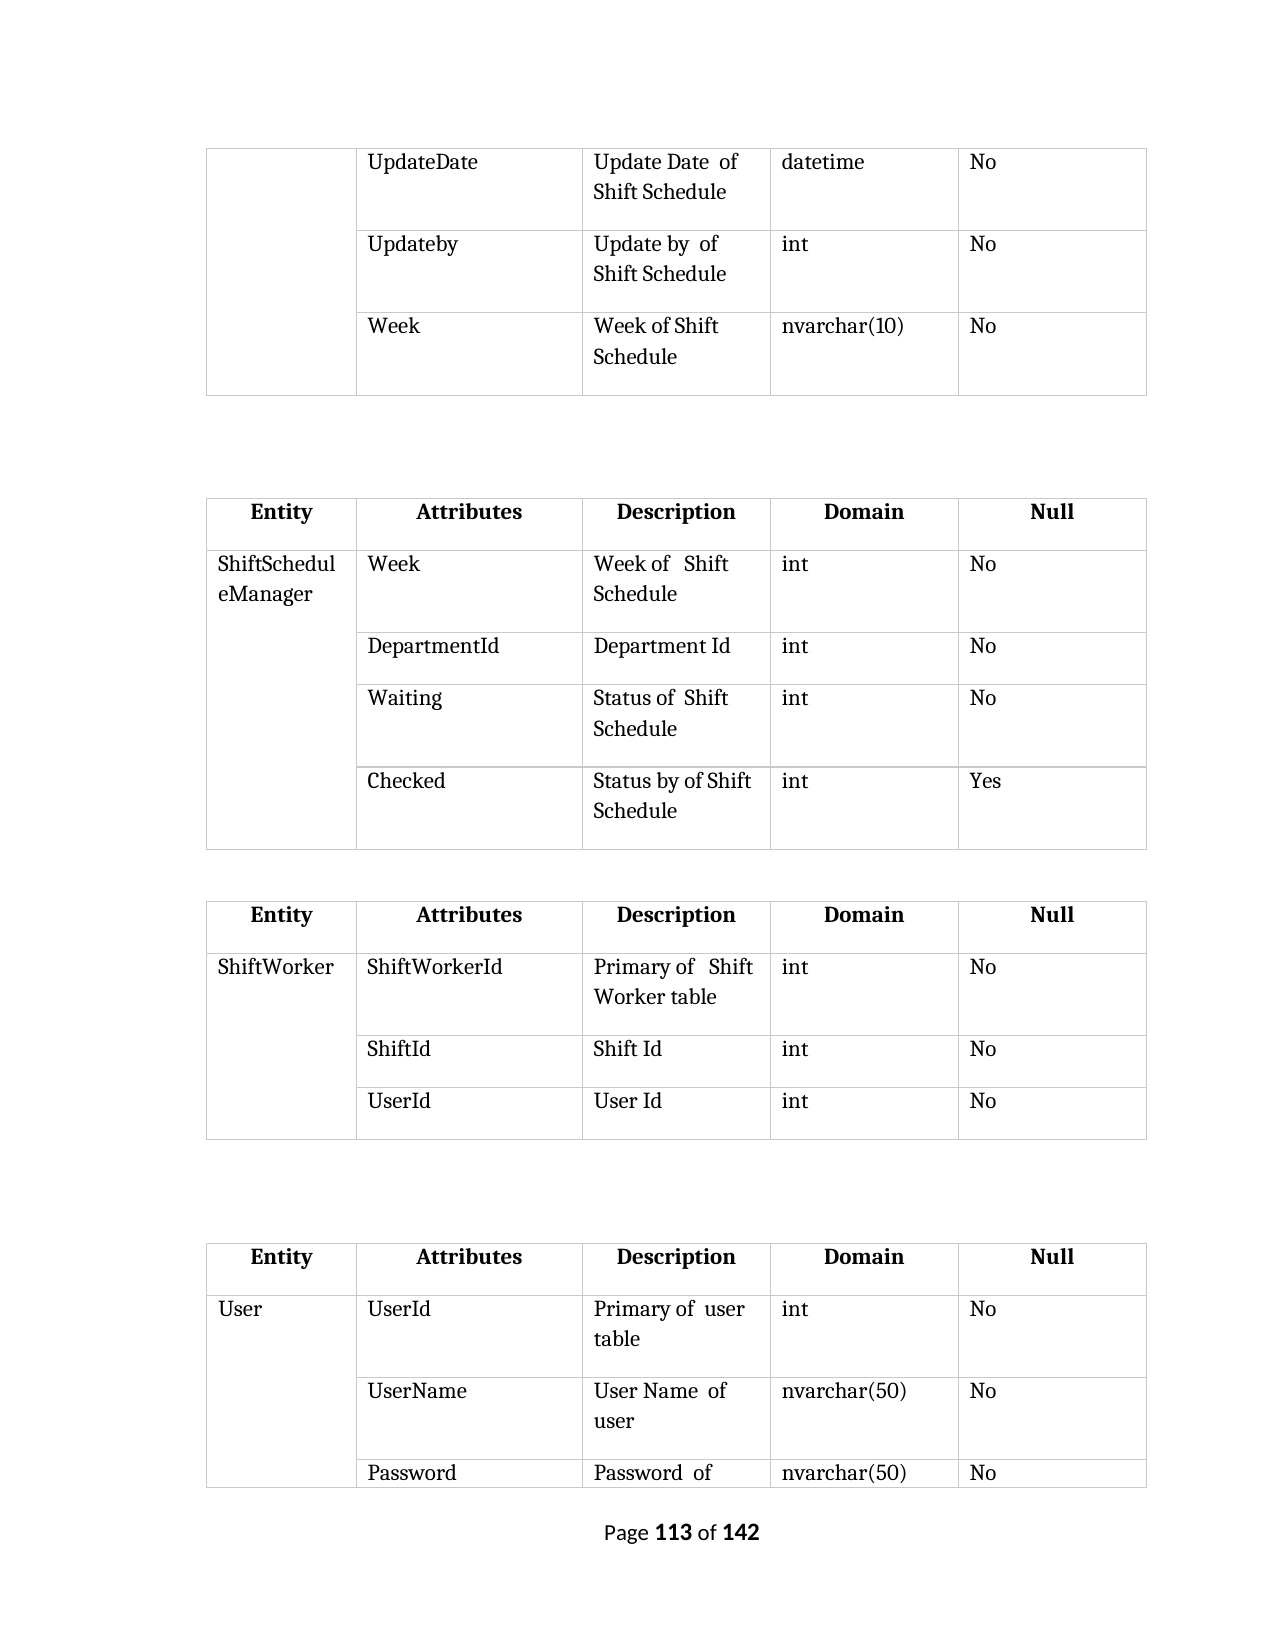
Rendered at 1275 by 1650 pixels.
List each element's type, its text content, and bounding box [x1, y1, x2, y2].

table_cell nvarchar(10) [771, 313, 958, 394]
table_header Null [959, 902, 1146, 953]
table_cell ShiftWorkerId [357, 954, 582, 1035]
table_header Description [583, 902, 770, 953]
table_cell Update by of Shift Schedule [583, 231, 770, 312]
table_cell int [771, 1036, 958, 1087]
table_header Attributes [357, 1244, 582, 1294]
table_header Null [959, 499, 1146, 550]
table_cell int [771, 685, 958, 766]
table_cell Week [357, 313, 582, 394]
table_cell Week [357, 551, 582, 632]
table_cell UserName [357, 1378, 582, 1459]
table_header Description [583, 1244, 770, 1294]
table_header Attributes [357, 499, 582, 550]
table_cell No [959, 551, 1146, 632]
table_header Null [959, 1244, 1146, 1294]
table_cell No [959, 231, 1146, 312]
table_cell Waiting [357, 685, 582, 766]
table_cell int [771, 1088, 958, 1139]
table_cell nvarchar(50) [771, 1460, 958, 1487]
table_cell Shift Id [583, 1036, 770, 1087]
table_header Attributes [357, 902, 582, 953]
table_header Entity [207, 902, 356, 953]
table_cell int [771, 551, 958, 632]
table_cell Week of Shift Schedule [583, 551, 770, 632]
table_cell Password of user [583, 1460, 770, 1487]
table_cell No [959, 954, 1146, 1035]
table_cell ShiftScheduleManager [207, 551, 356, 849]
table_cell User Name of user [583, 1378, 770, 1459]
table_header Entity [207, 1244, 356, 1294]
table_cell DepartmentId [357, 633, 582, 684]
table_cell nvarchar(50) [771, 1378, 958, 1459]
table_cell Primary of user table [583, 1296, 770, 1377]
table_cell Updateby [357, 231, 582, 312]
table_cell UserId [357, 1296, 582, 1377]
table_cell Primary of Shift Worker table [583, 954, 770, 1035]
table_cell Week of Shift Schedule [583, 313, 770, 394]
table_header Description [583, 499, 770, 550]
table_cell Status by of Shift Schedule [583, 768, 770, 849]
table_cell No [959, 1036, 1146, 1087]
table_cell int [771, 633, 958, 684]
table_cell No [959, 313, 1146, 394]
table_cell Update Date of Shift Schedule [583, 149, 770, 230]
table_cell User Id [583, 1088, 770, 1139]
table_header Domain [771, 902, 958, 953]
table_cell int [771, 1296, 958, 1377]
table_cell Password [357, 1460, 582, 1487]
table_cell int [771, 231, 958, 312]
table_cell int [771, 954, 958, 1035]
table_header Domain [771, 499, 958, 550]
table_cell No [959, 1378, 1146, 1459]
table_cell No [959, 685, 1146, 766]
table_cell No [959, 1088, 1146, 1139]
table_cell Checked [357, 768, 582, 849]
table_cell Department Id [583, 633, 770, 684]
table_cell Status of Shift Schedule [583, 685, 770, 766]
table_cell User [207, 1296, 356, 1487]
table_cell UpdateDate [357, 149, 582, 230]
table_cell No [959, 149, 1146, 230]
table_cell ShiftId [357, 1036, 582, 1087]
table_cell Yes [959, 768, 1146, 849]
table_cell ShiftWorker [207, 954, 356, 1139]
table_header Entity [207, 499, 356, 550]
table_header Domain [771, 1244, 958, 1294]
table_cell No [959, 1296, 1146, 1377]
table_cell No [959, 633, 1146, 684]
table_cell int [771, 768, 958, 849]
table_cell No [959, 1460, 1146, 1487]
table_cell datetime [771, 149, 958, 230]
table_cell UserId [357, 1088, 582, 1139]
